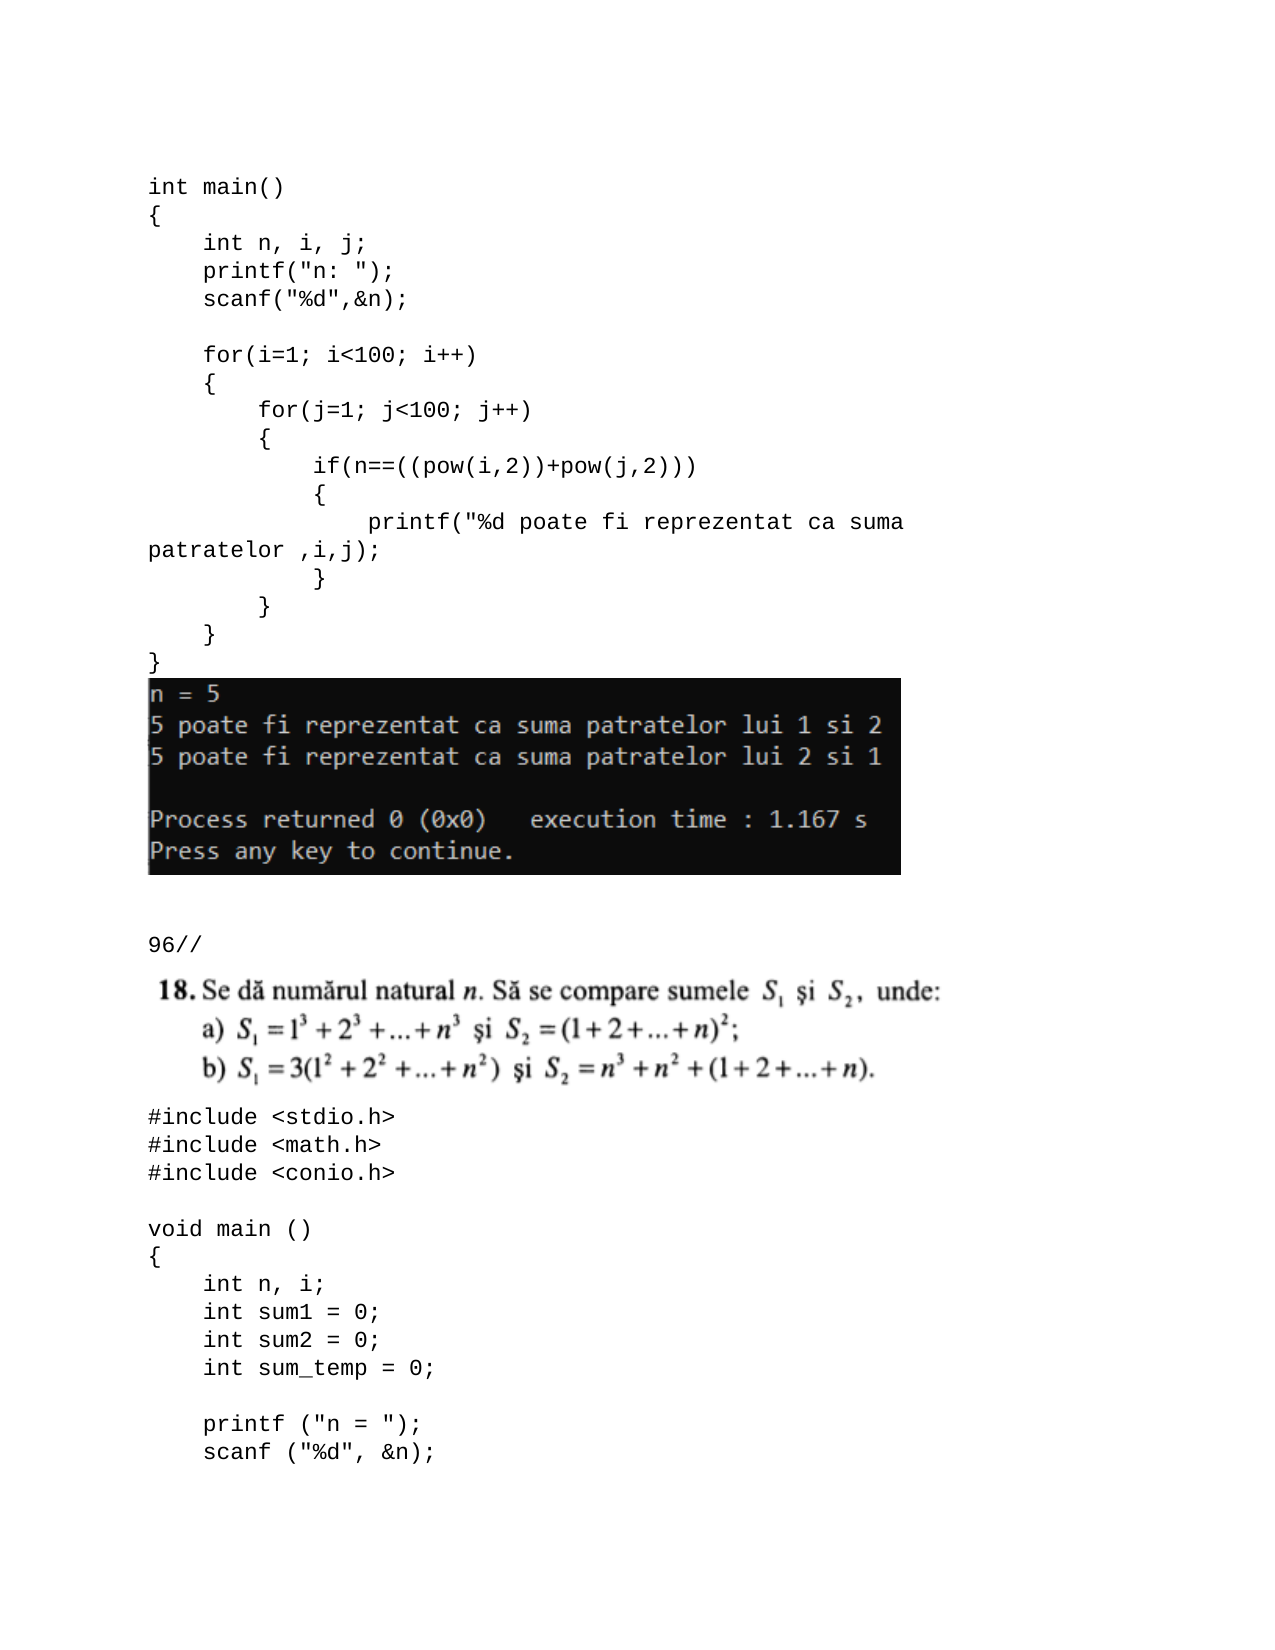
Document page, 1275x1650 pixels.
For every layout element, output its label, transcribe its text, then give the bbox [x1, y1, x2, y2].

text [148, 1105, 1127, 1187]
text for(i=1; i<100; i++) [148, 343, 1127, 369]
text } [148, 594, 1127, 620]
text 96// [148, 933, 1127, 959]
text printf("%d poate fi reprezentat ca suma patratelor ,i,j); [148, 511, 1127, 564]
text { [148, 203, 1127, 229]
text int n, i, j; [148, 231, 1127, 257]
text } [148, 622, 1127, 648]
text if(n==((pow(i,2))+pow(j,2))) [148, 455, 1127, 481]
text printf("n: "); [148, 259, 1127, 285]
text int main() [148, 176, 1127, 201]
text for(j=1; j<100; j++) [148, 399, 1127, 425]
text { [148, 427, 1127, 453]
text scanf("%d",&n); [148, 287, 1127, 313]
text } [148, 566, 1127, 592]
picture [147, 960, 965, 1103]
text } [148, 650, 1127, 676]
picture [147, 678, 901, 875]
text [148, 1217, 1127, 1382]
text { [148, 371, 1127, 397]
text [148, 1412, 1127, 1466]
text { [148, 483, 1127, 508]
